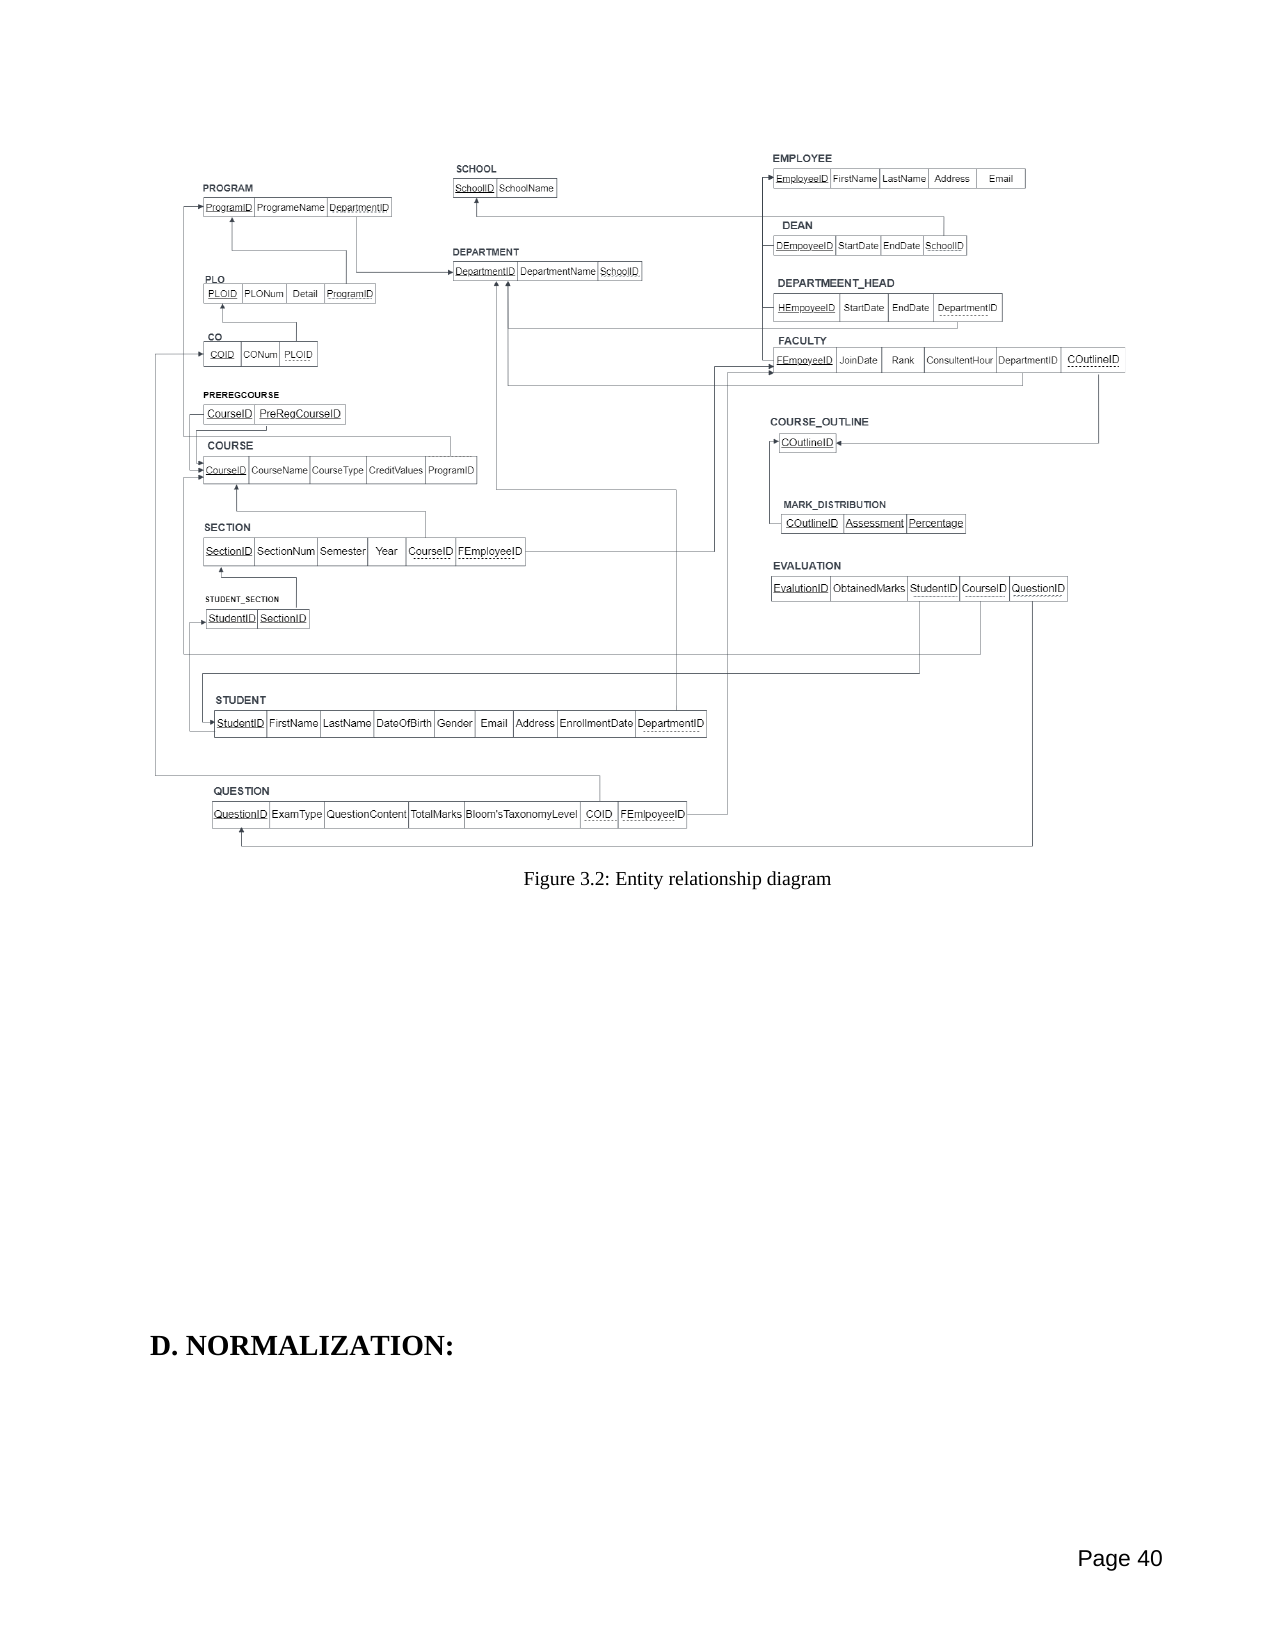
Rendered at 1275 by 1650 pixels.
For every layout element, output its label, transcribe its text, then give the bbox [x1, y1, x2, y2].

text D. NORMALIZATION: [150, 1328, 1162, 1361]
text Figure 3.2: Entity relationship diagram [244, 871, 1111, 890]
picture [150, 150, 1125, 852]
